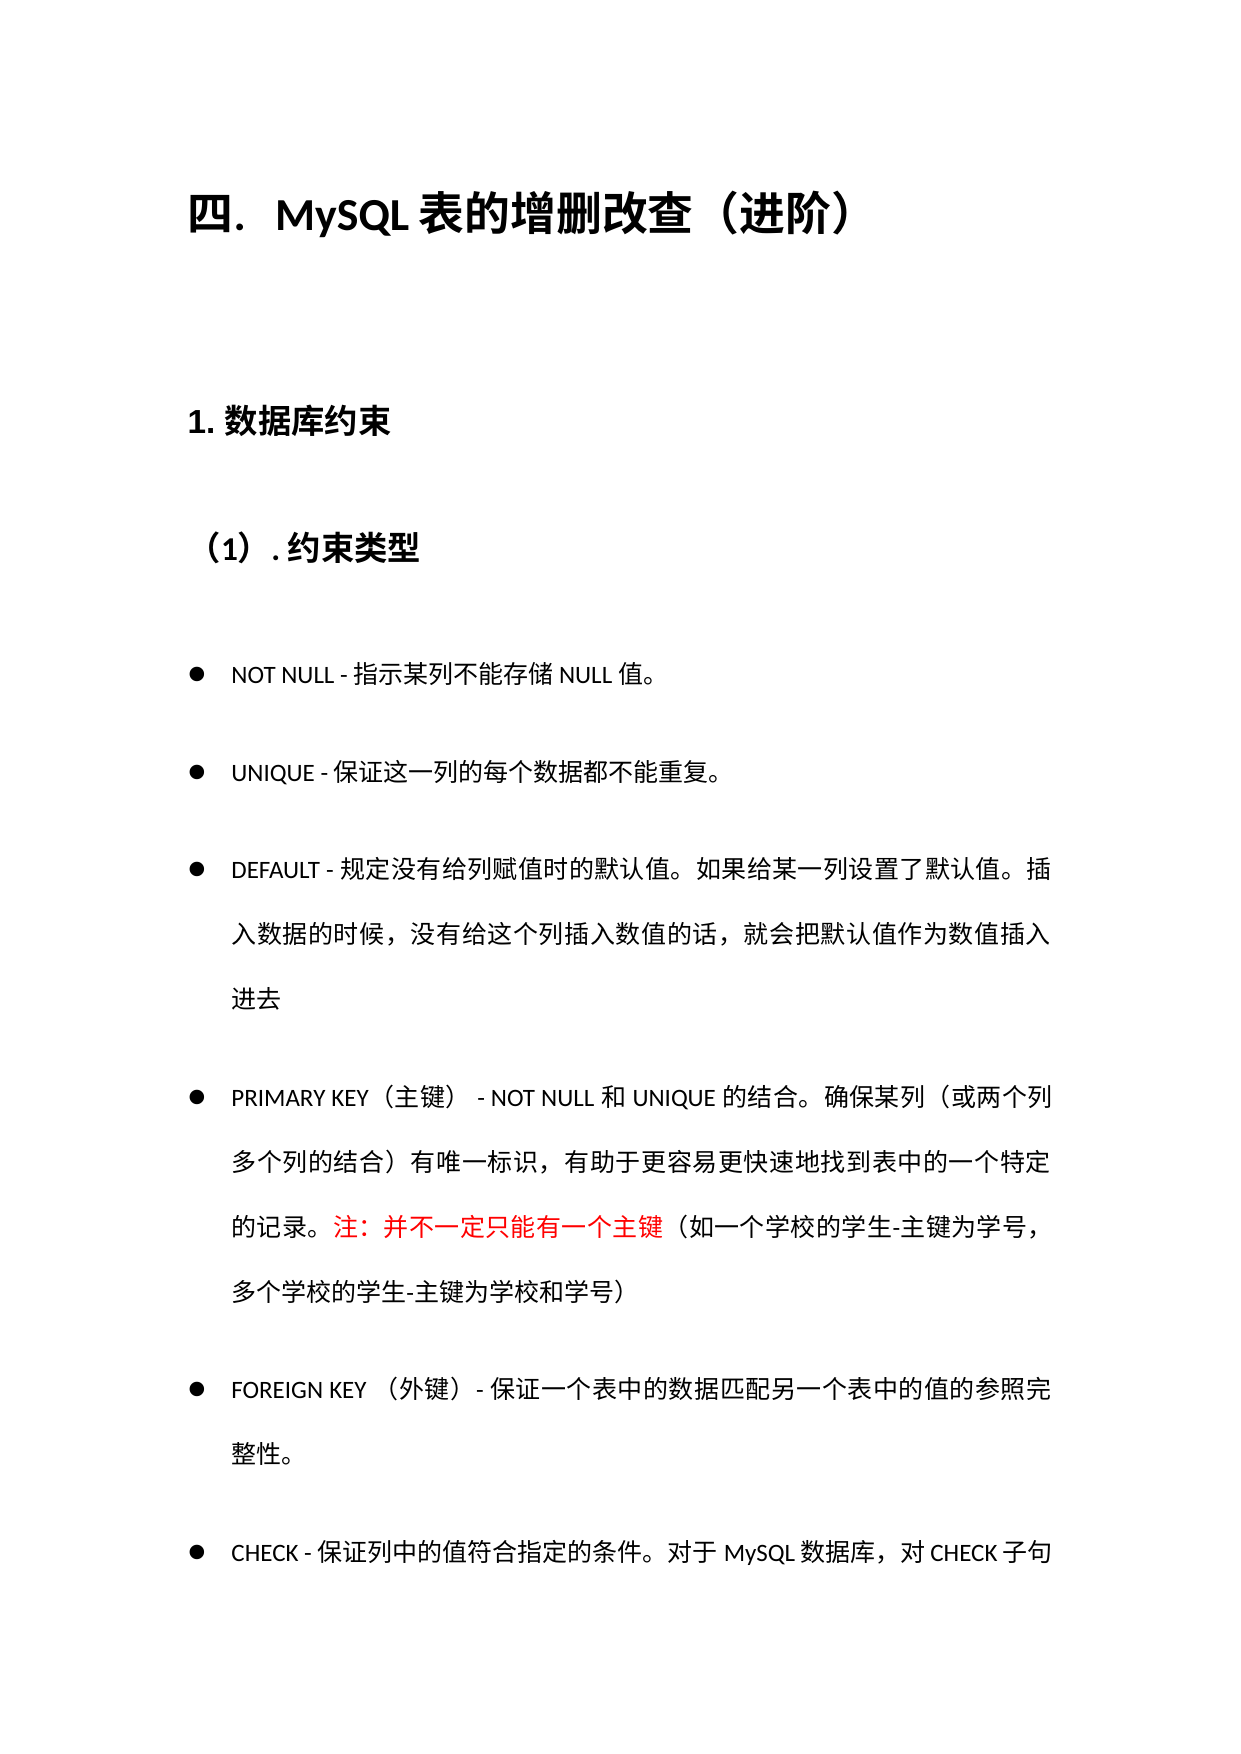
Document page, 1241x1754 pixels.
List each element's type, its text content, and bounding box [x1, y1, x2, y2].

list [187, 1518, 1053, 1583]
list UNIQUE - 保证这一列的每个数据都不能重复。 [187, 738, 1053, 803]
list DEFAULT - 规定没有给列赋值时的默认值。如果给某一列设置了默认值。插入数据的时候，没有给这个列插入数值的话，就会把默认值作为数值插入进去 [187, 835, 1053, 1030]
subtitle （1）. 约束类型 [187, 513, 1053, 578]
list PRIMARY KEY（主键） - NOT NULL 和 UNIQUE 的结合。确保某列（或两个列多个列的结合）有唯一标识，有助于更容易更快速地找到表中的一个特定的记录。注：并不一定只能有一个主键（如一个学校的学生-主键为学号，多个学校的学生-主键为学校和学号） [187, 1063, 1053, 1323]
subtitle MySQL表的增删改查（进阶） [187, 162, 1053, 259]
list NOT NULL - 指示某列不能存储 NULL 值。 [187, 640, 1053, 705]
subtitle 1. 数据库约束 [187, 387, 1053, 452]
list FOREIGN KEY （外键）- 保证一个表中的数据匹配另一个表中的值的参照完整性。 [187, 1355, 1053, 1485]
